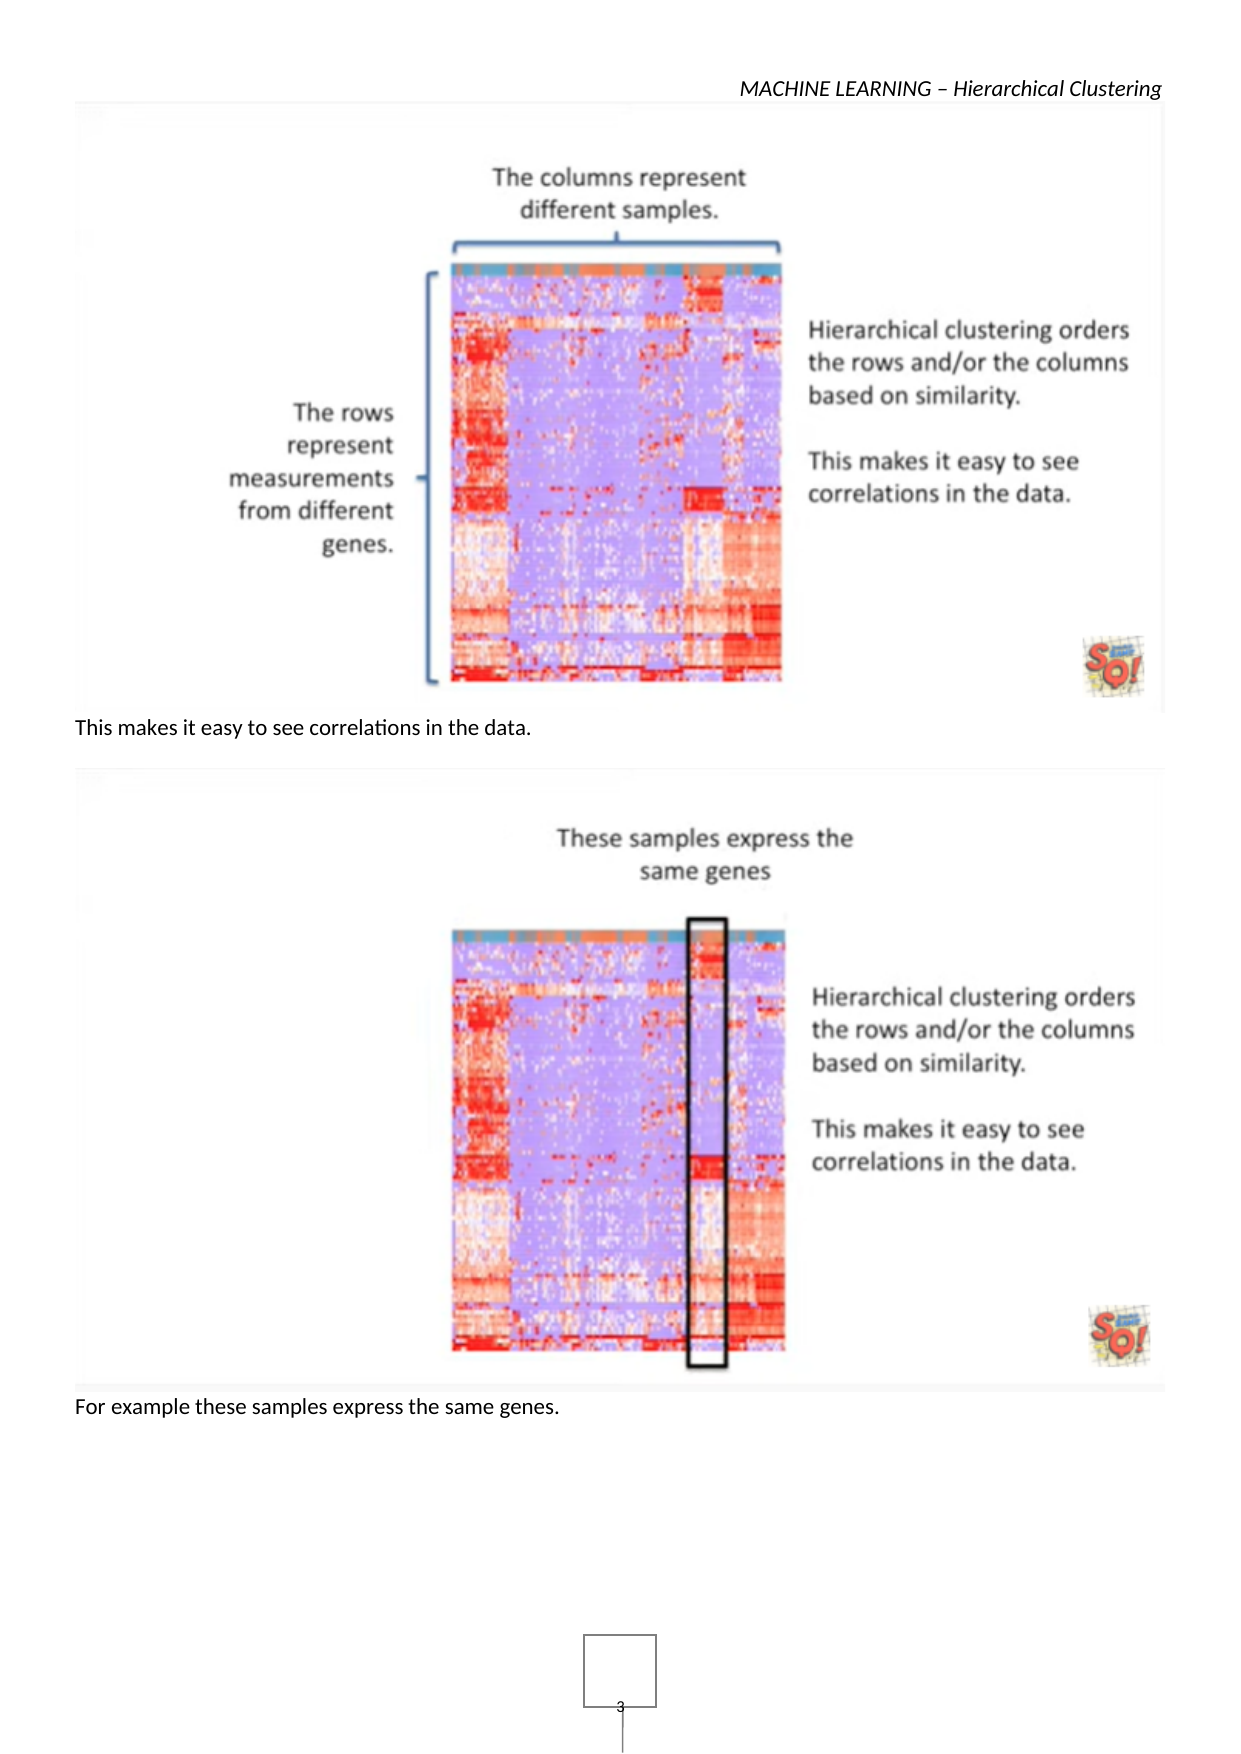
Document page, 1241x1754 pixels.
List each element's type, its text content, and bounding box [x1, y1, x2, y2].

picture [75, 768, 1166, 1392]
text This makes it easy to see correlations in the data. [75, 713, 1165, 741]
picture [75, 101, 1166, 713]
text For example these samples express the same genes. [75, 1392, 1165, 1420]
